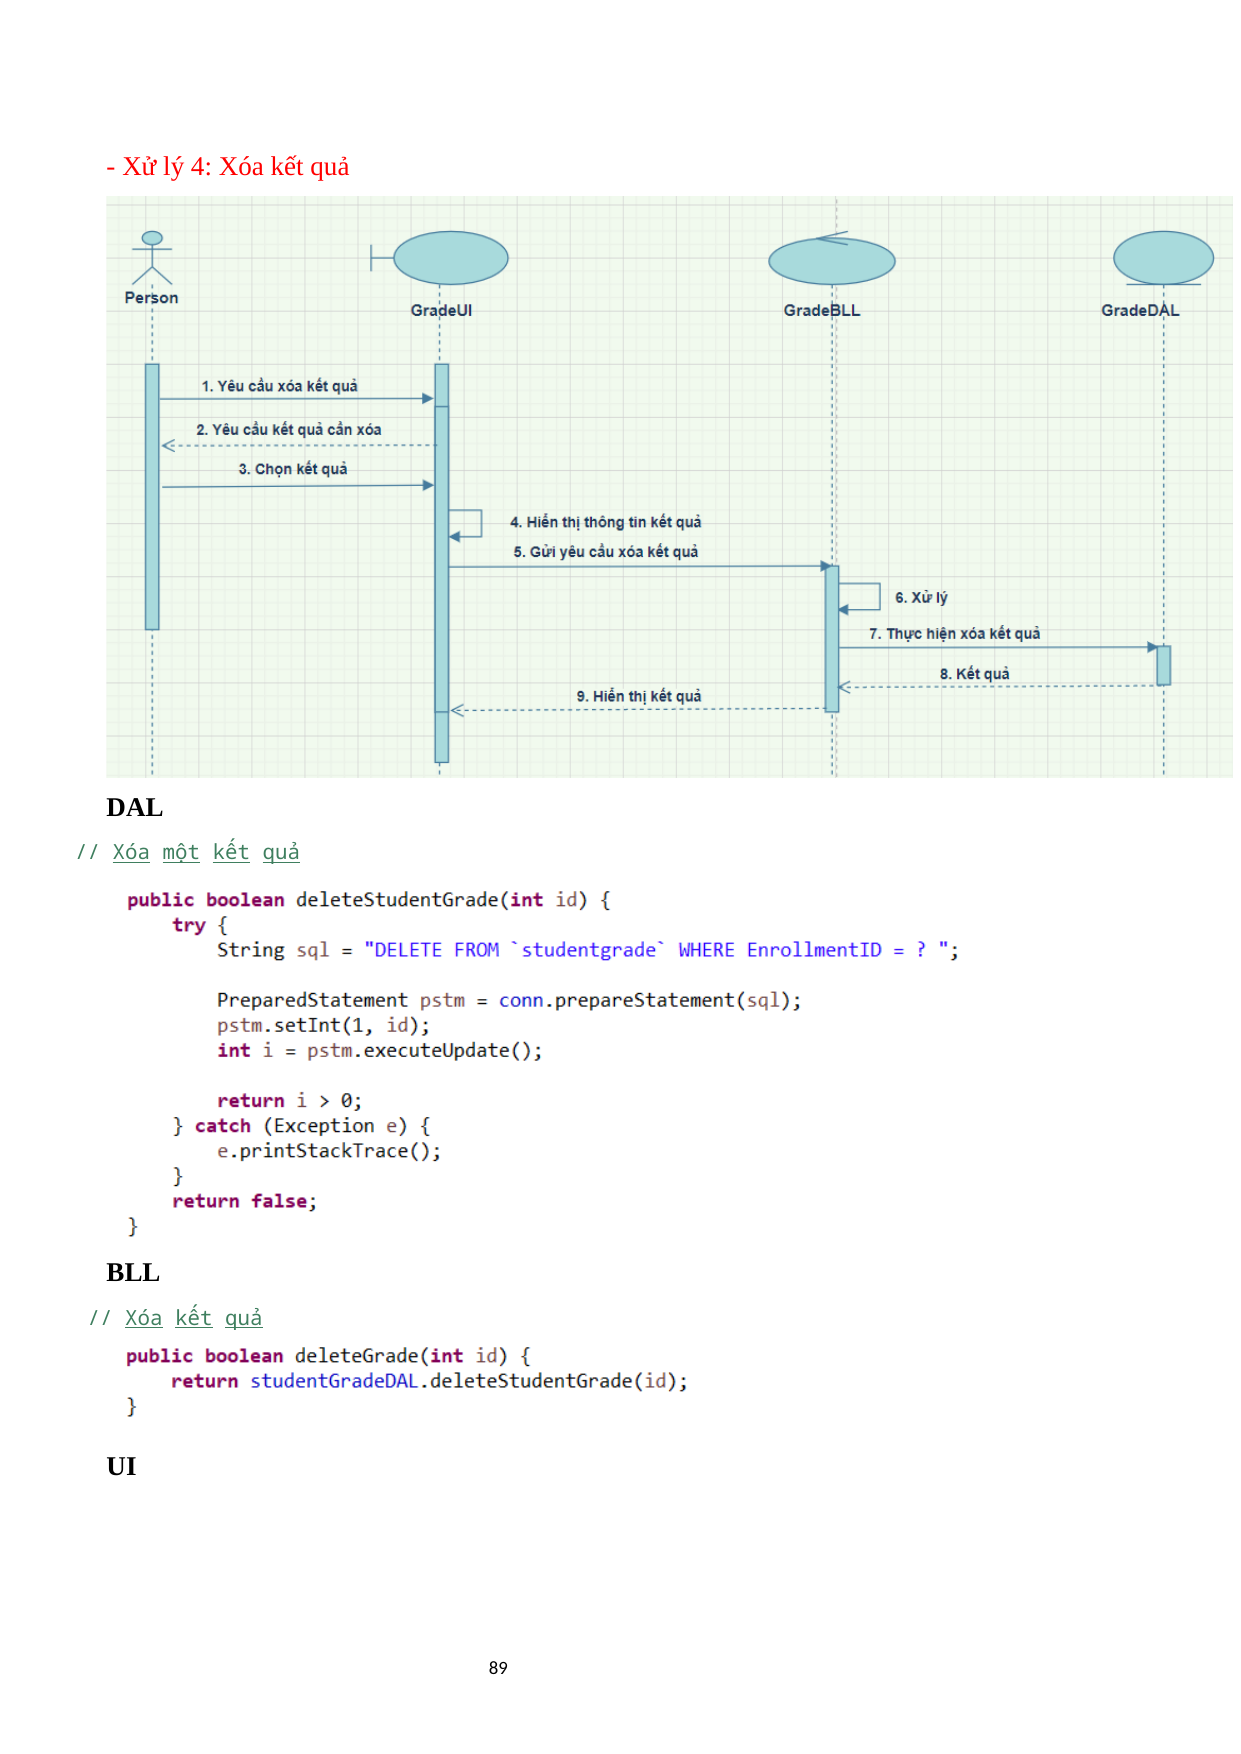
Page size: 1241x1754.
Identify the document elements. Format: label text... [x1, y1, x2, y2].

text // Xóa một kết quả [75, 837, 1203, 866]
picture [106, 1331, 718, 1438]
text BLL [106, 1256, 1203, 1287]
text - Xử lý 4: Xóa kết quả [106, 150, 1203, 181]
text UI [106, 1450, 1203, 1481]
text DAL [106, 791, 1203, 822]
text // Xóa kết quả [75, 1303, 1203, 1331]
picture [106, 865, 993, 1244]
picture [106, 196, 1233, 778]
